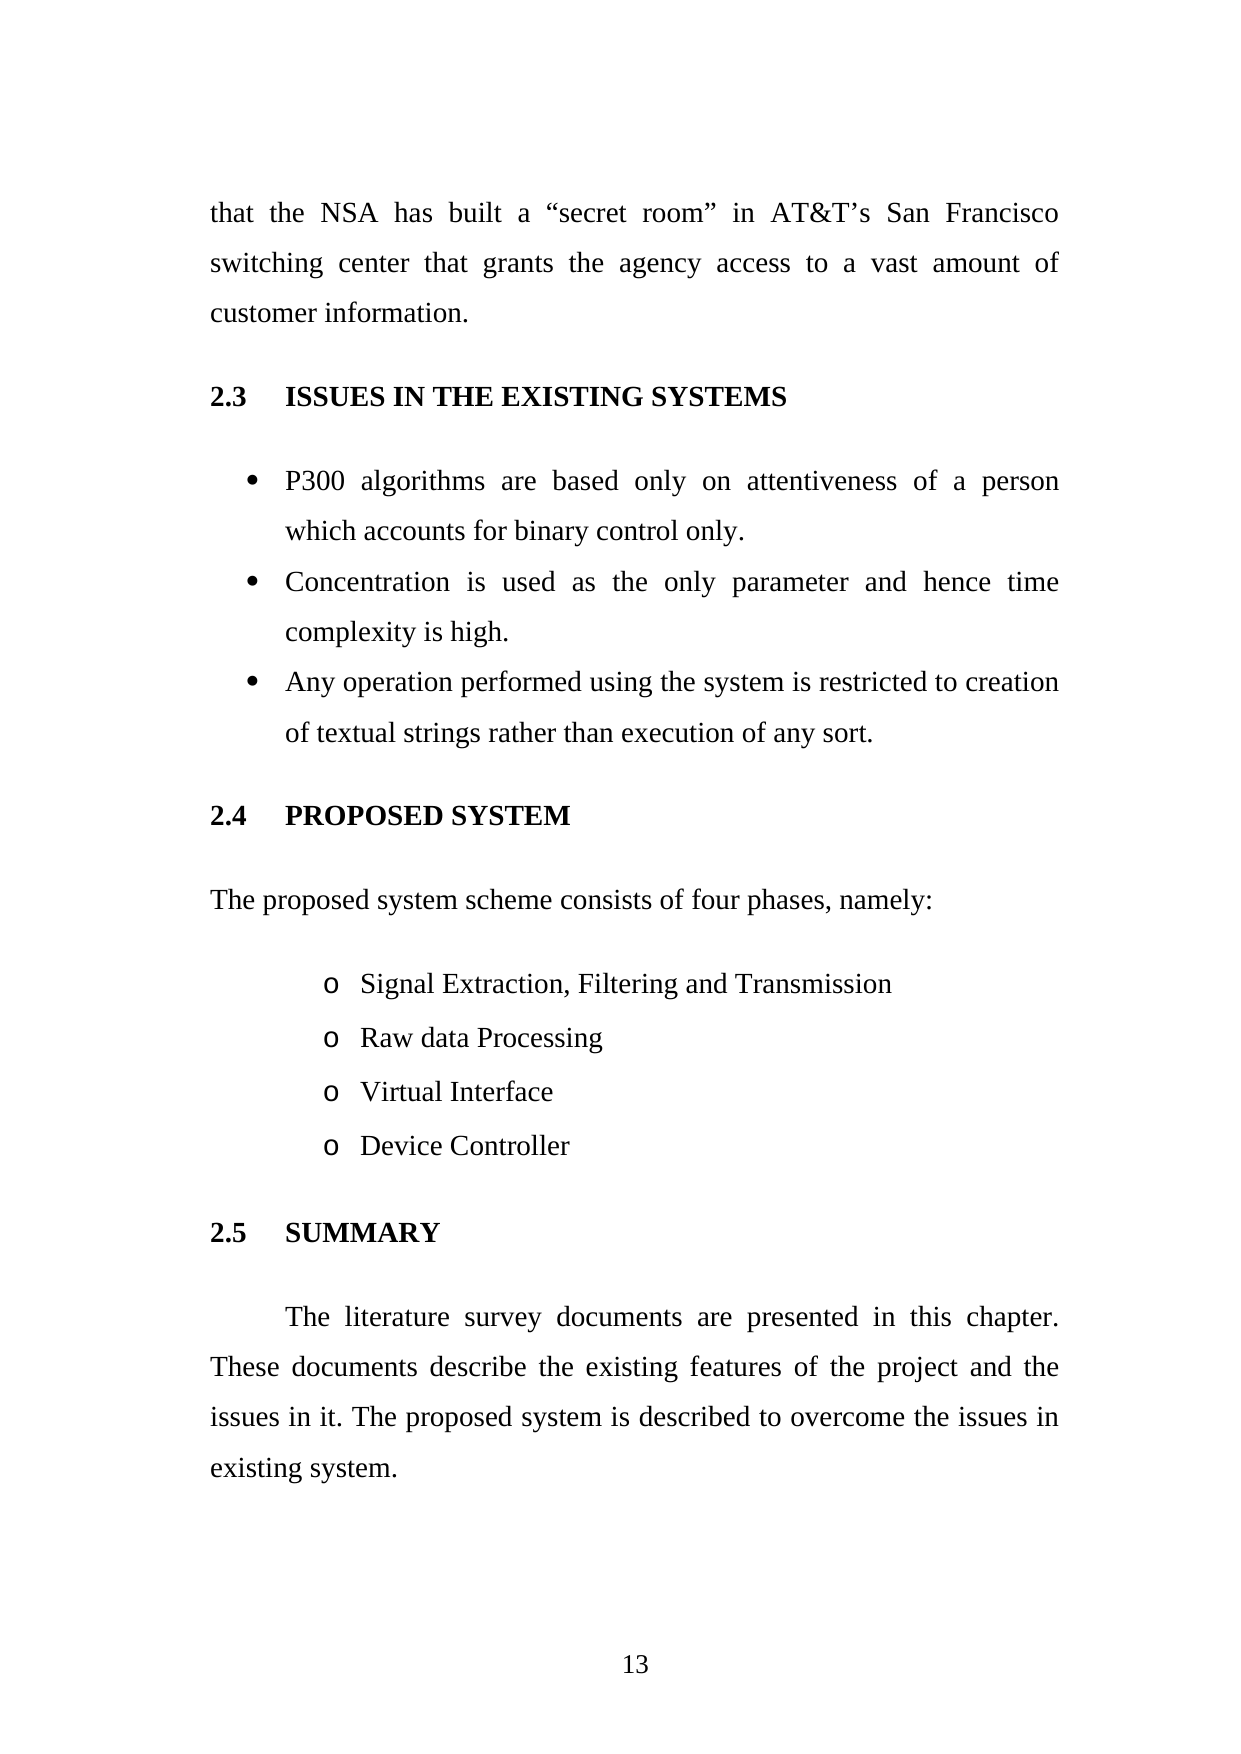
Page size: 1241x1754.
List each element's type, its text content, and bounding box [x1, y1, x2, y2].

text 2.4 PROPOSED SYSTEM [210, 798, 1060, 832]
list Any operation performed using the system is restricted to creation of textual strings rather than execution of any sort. [247, 664, 1060, 748]
list Device Controller [322, 1128, 1060, 1164]
text 2.5 SUMMARY [210, 1215, 1060, 1249]
text The literature survey documents are presented in this chapter. These documents describe the existing features of the project and the issues in it. The proposed system is described to overcome the issues in existing system. [210, 1299, 1060, 1483]
text The proposed system scheme consists of four phases, namely: [210, 882, 1060, 916]
text 2.3 ISSUES IN THE EXISTING SYSTEMS [210, 379, 1060, 413]
list Virtual Interface [322, 1074, 1060, 1110]
list P300 algorithms are based only on attentiveness of a person which accounts for binary control only. [247, 463, 1060, 547]
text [210, 195, 1060, 329]
list Raw data Processing [322, 1020, 1060, 1056]
list Signal Extraction, Filtering and Transmission [322, 966, 1060, 1002]
list Concentration is used as the only parameter and hence time complexity is high. [247, 564, 1060, 648]
